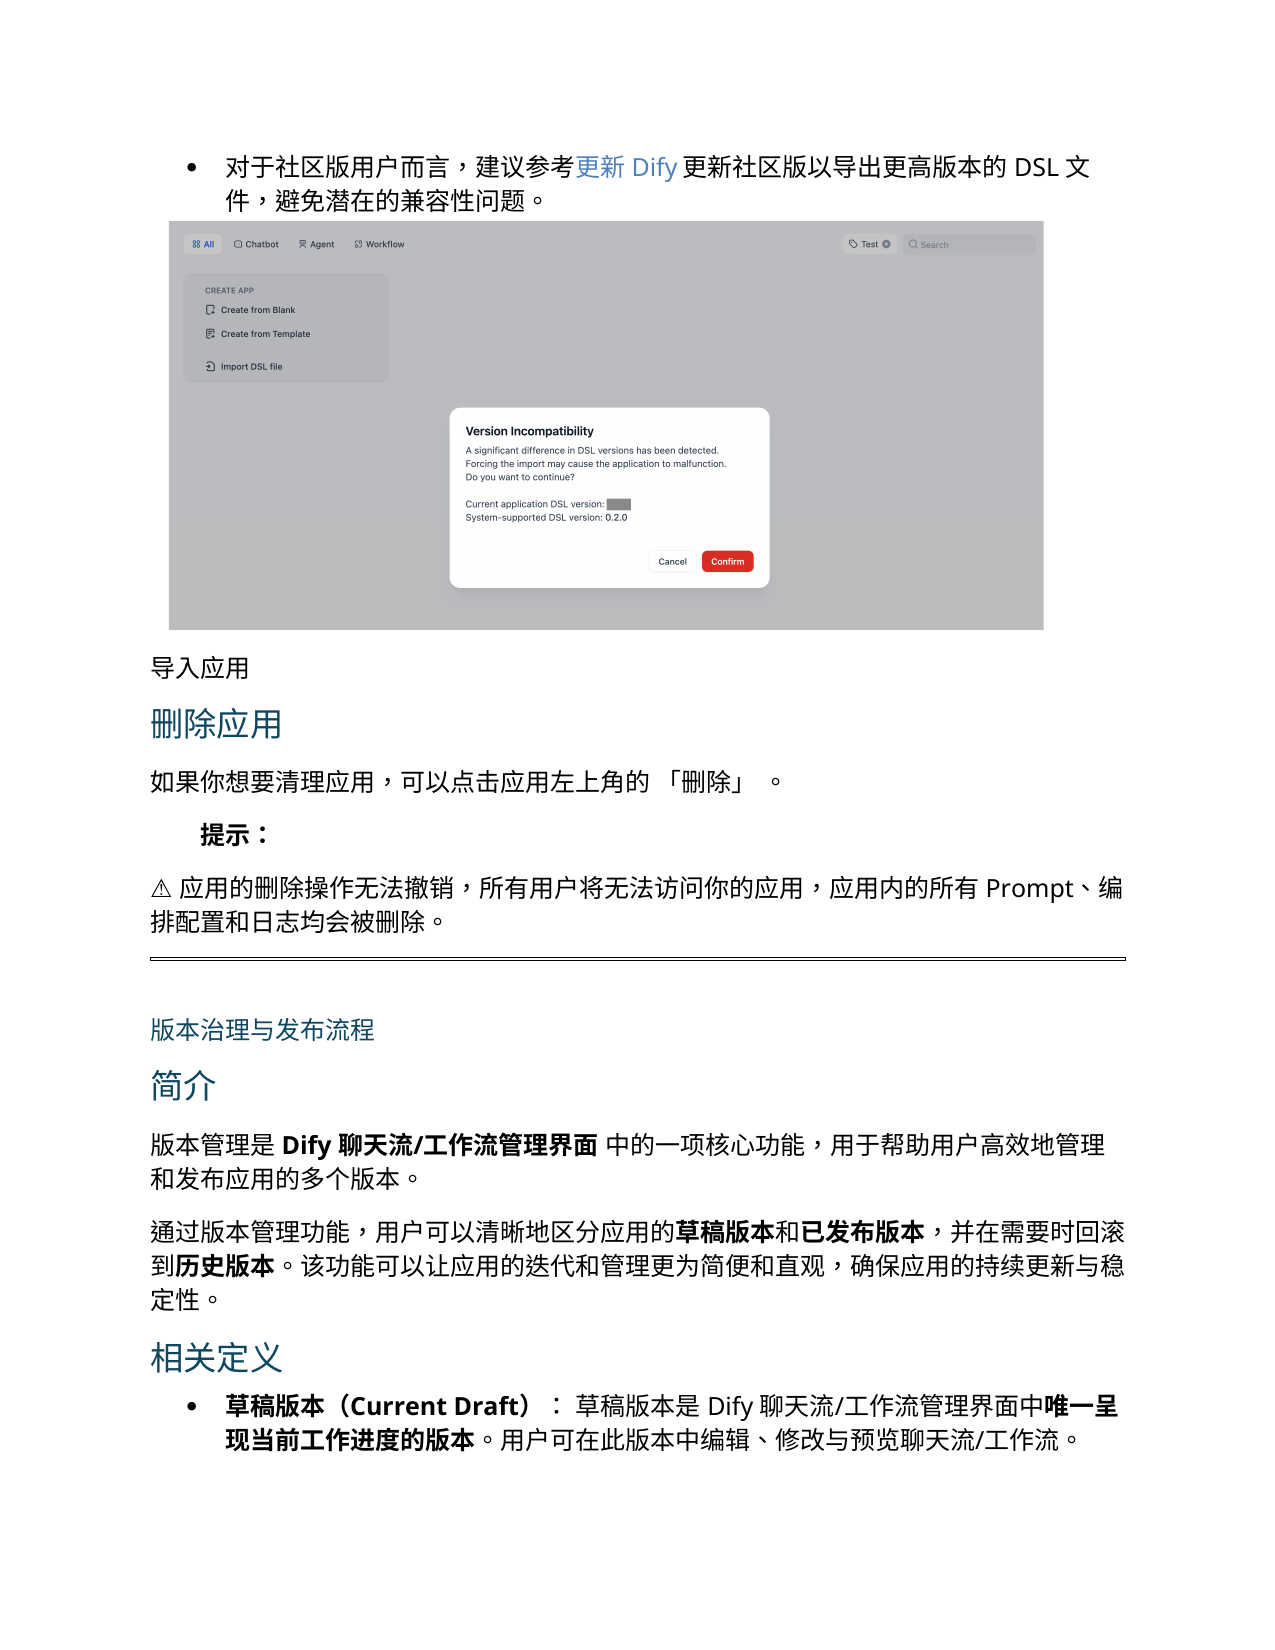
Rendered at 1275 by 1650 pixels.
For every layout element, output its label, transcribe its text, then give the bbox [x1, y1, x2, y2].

subtitle 相关定义 [150, 1335, 1125, 1381]
subtitle 删除应用 [150, 701, 1125, 746]
subtitle 版本治理与发布流程 [150, 1012, 1125, 1047]
text 通过版本管理功能，用户可以清晰地区分应用的草稿版本和已发布版本，并在需要时回滚到历史版本。该功能可以让应用的迭代和管理更为简便和直观，确保应用的持续更新与稳定性。 [150, 1214, 1125, 1316]
subtitle 简介 [150, 1063, 1125, 1109]
text 提示： [200, 818, 1075, 852]
picture [168, 221, 1044, 630]
list 对于社区版用户而言，建议参考更新 Dify更新社区版以导出更高版本的 DSL 文件，避免潜在的兼容性问题。 [187, 150, 1125, 218]
text ⚠️ 应用的删除操作无法撤销，所有用户将无法访问你的应用，应用内的所有 Prompt、编排配置和日志均会被删除。 [150, 871, 1125, 939]
text 导入应用 [150, 650, 1125, 684]
text 如果你想要清理应用，可以点击应用左上角的 「删除」 。 [150, 765, 1125, 799]
text 版本管理是 Dify 聊天流/工作流管理界面 中的一项核心功能，用于帮助用户高效地管理和发布应用的多个版本。 [150, 1127, 1125, 1196]
list 草稿版本（Current Draft）： 草稿版本是 Dify 聊天流/工作流管理界面中唯一呈现当前工作进度的版本。用户可在此版本中编辑、修改与预览聊天流/工作流。 [187, 1389, 1125, 1457]
